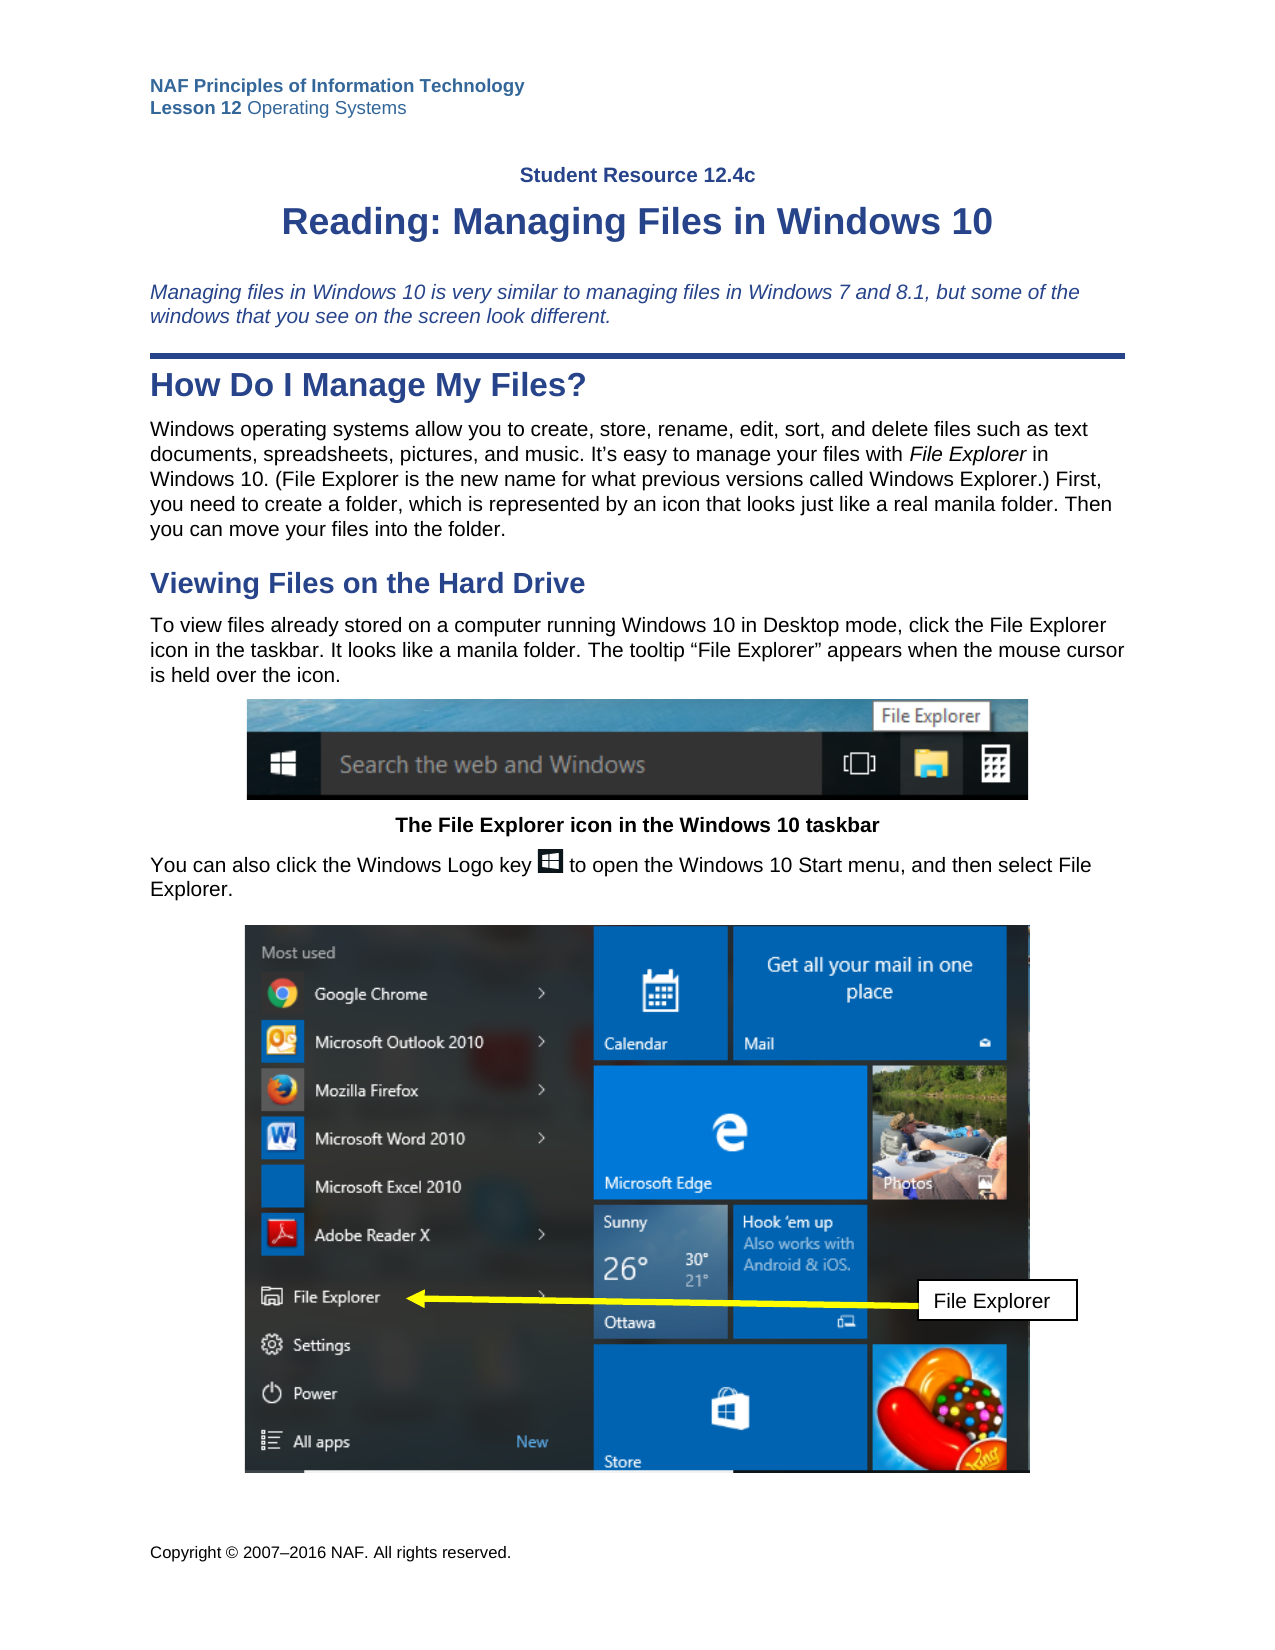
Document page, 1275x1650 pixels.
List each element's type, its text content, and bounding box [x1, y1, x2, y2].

text How Do I Manage My Files? [150, 359, 1125, 403]
text Managing files in Windows 10 is very similar to managing files in Windows 7 and 8.1, but some of the windows that you see on the screen look different. [150, 279, 1125, 327]
text The File Explorer icon in the Windows 10 taskbar [150, 812, 1125, 837]
text Student Resource 12.4c [150, 162, 1125, 186]
picture [537, 849, 564, 873]
text You can also click the Windows Logo key to open the Windows 10 Start menu, and then select File Explorer. [150, 849, 1125, 925]
text Viewing Files on the Hard Drive [150, 566, 1125, 599]
text Windows operating systems allow you to create, store, rename, edit, sort, and delete files such as text documents, spreadsheets, pictures, and music. It’s easy to manage your files with File Explorer in Windows 10. (File Explorer is the new name for what previous versions called Windows Explorer.) First, you need to create a folder, which is represented by an icon that looks just like a real manila folder. Then you can move your files into the folder. [150, 416, 1125, 541]
picture [244, 925, 1030, 1473]
title Reading: Managing Files in Windows 10 [150, 199, 1125, 242]
text To view files already stored on a computer running Windows 10 in Desktop mode, click the File Explorer icon in the taskbar. It looks like a manila folder. The tooltip “File Explorer” appears when the mouse cursor is held over the icon. [150, 612, 1125, 687]
picture [246, 699, 1029, 800]
